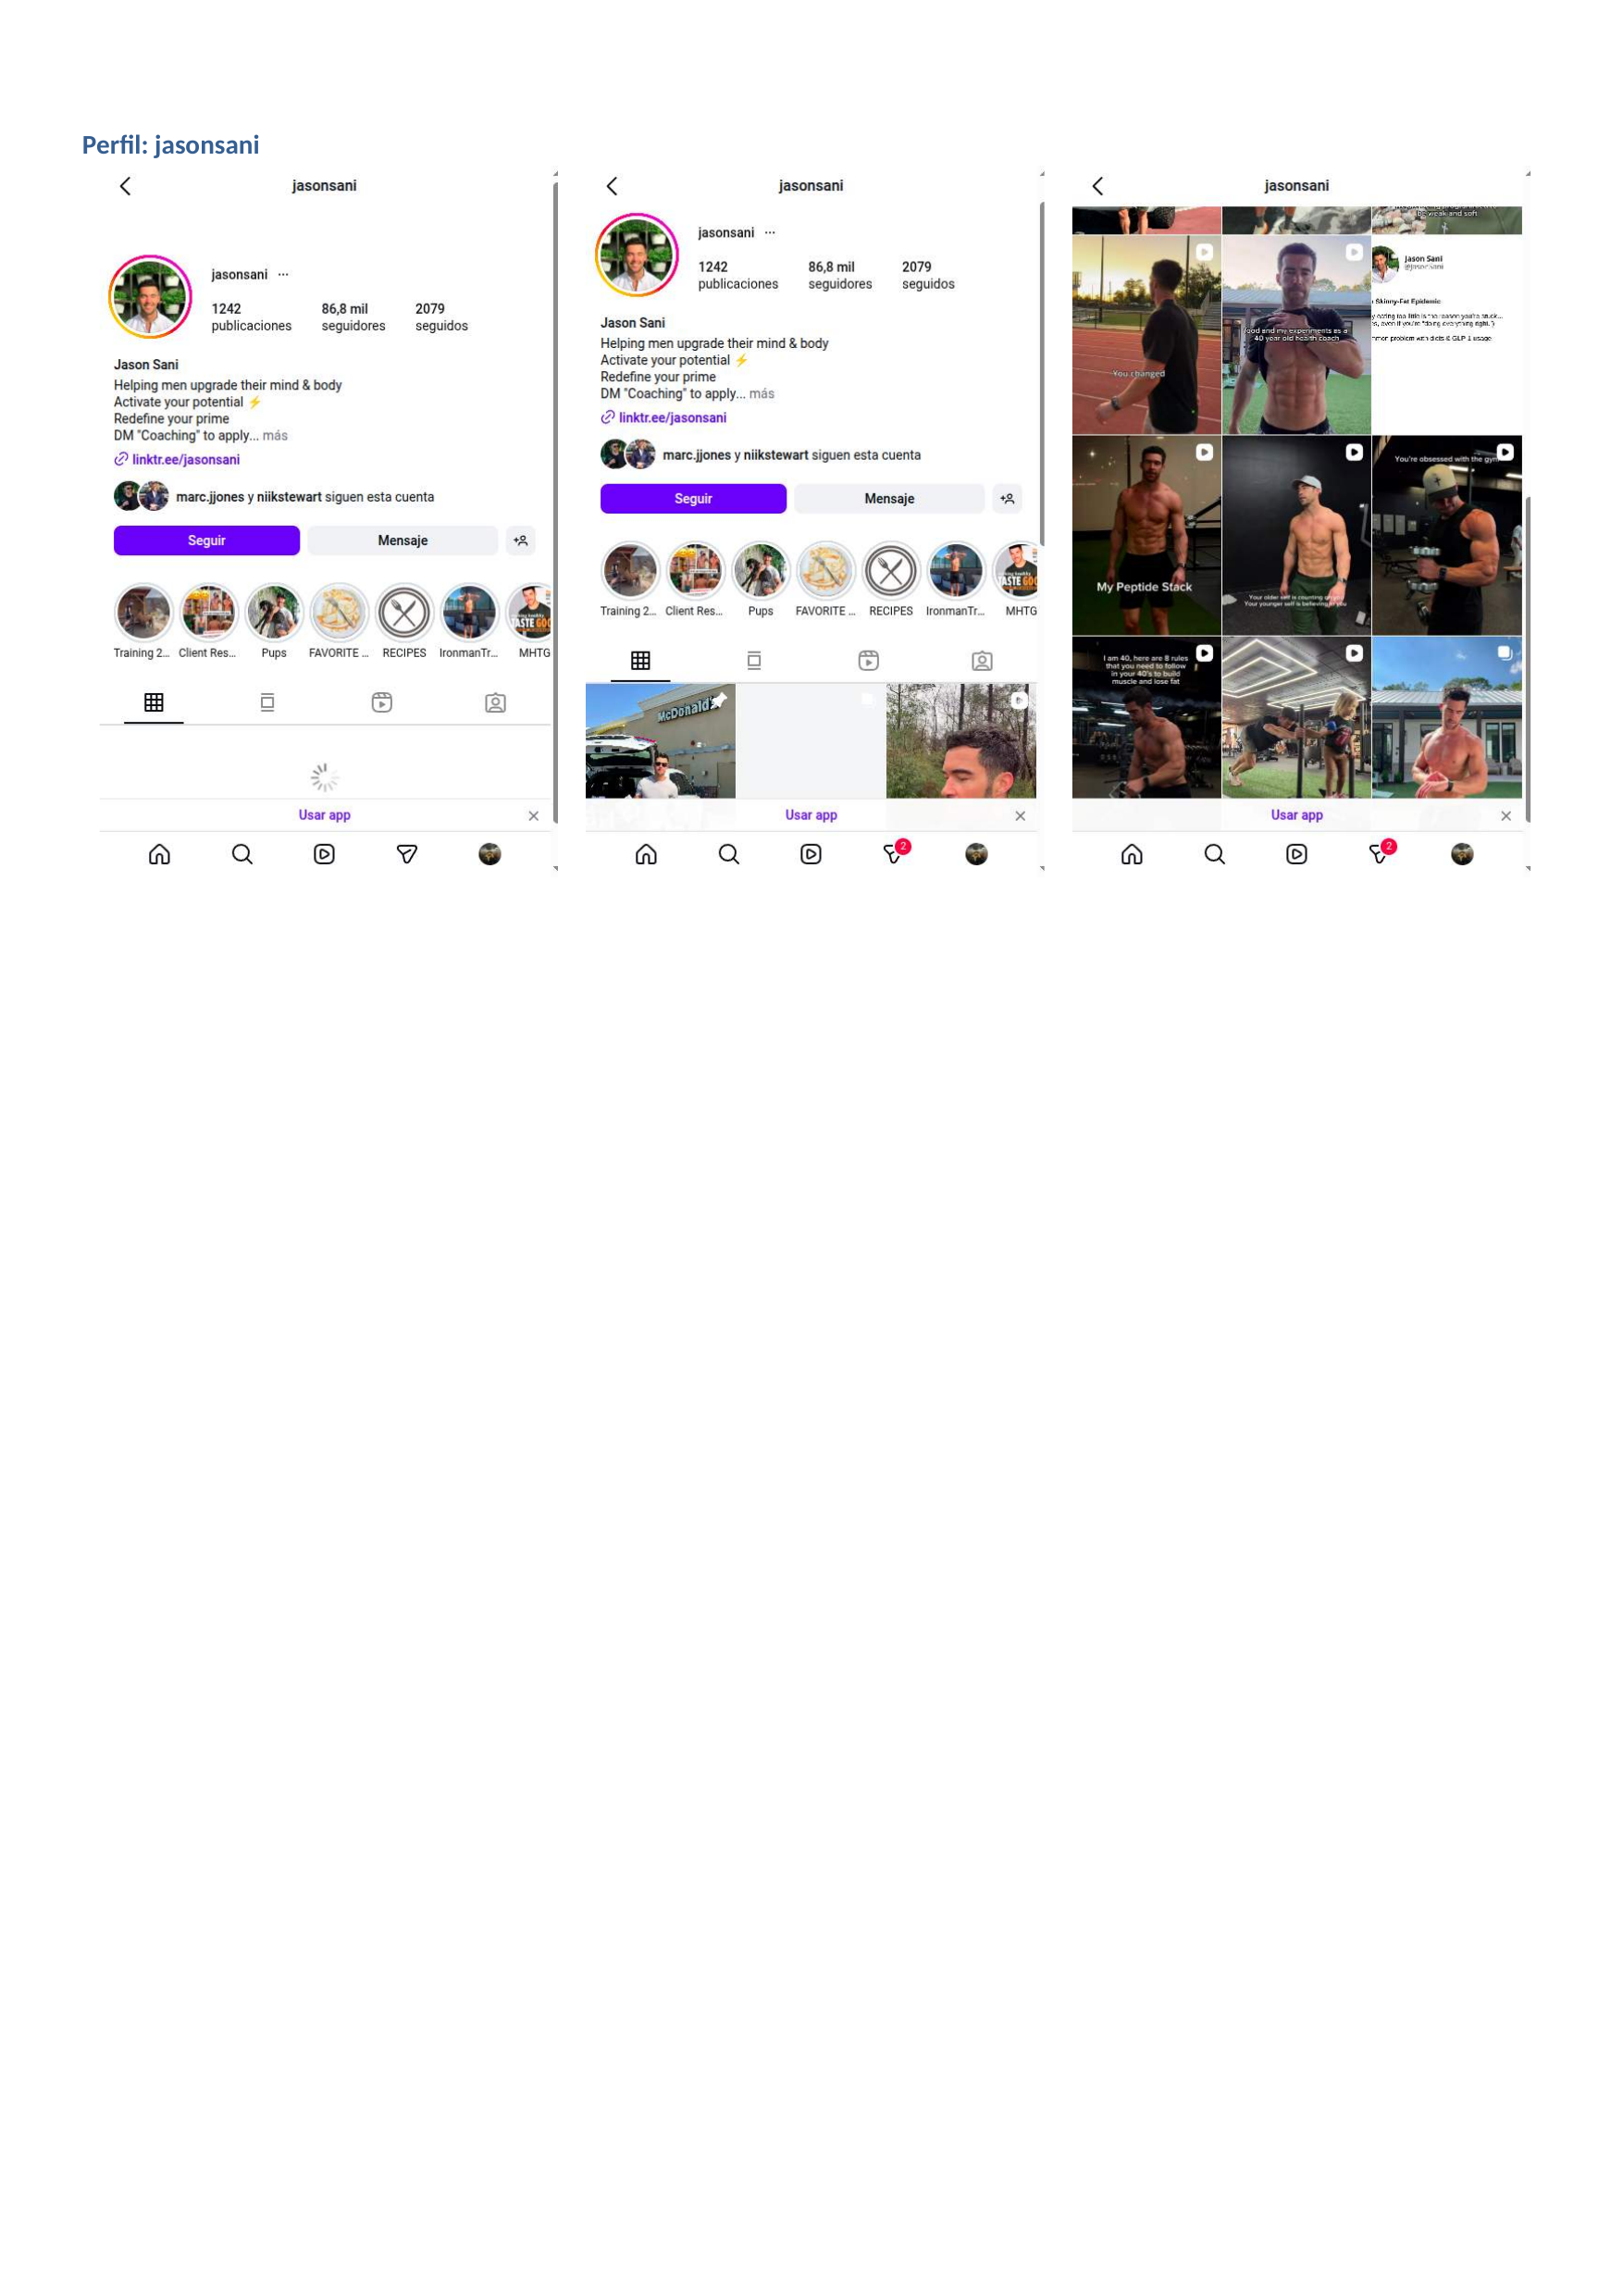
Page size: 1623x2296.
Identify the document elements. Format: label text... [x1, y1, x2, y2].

picture [586, 166, 1045, 877]
subtitle Perfil: jasonsani [81, 128, 1541, 161]
table_header [71, 167, 558, 900]
table_header [1045, 167, 1530, 900]
table_header [558, 167, 1044, 900]
picture [1072, 166, 1531, 877]
picture [99, 166, 558, 877]
